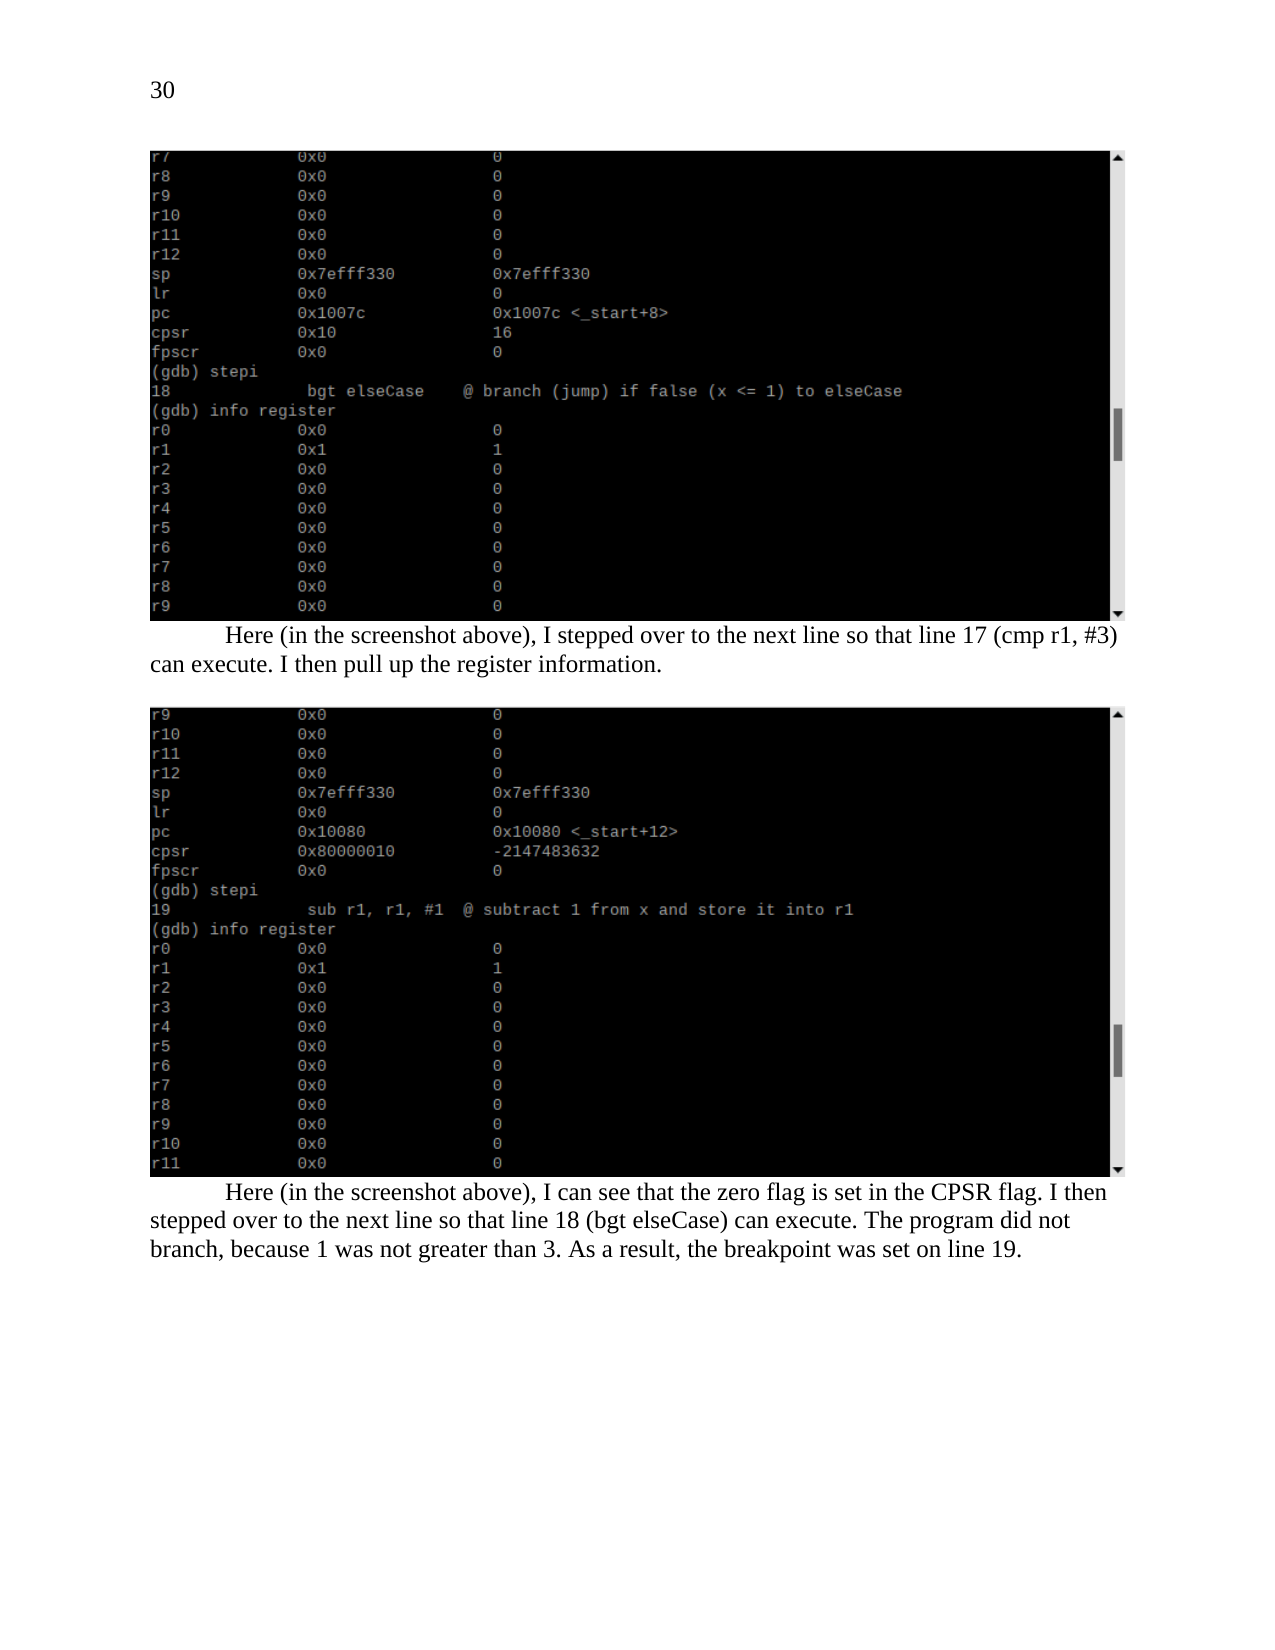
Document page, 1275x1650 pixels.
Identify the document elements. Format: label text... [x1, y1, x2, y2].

picture [150, 706, 1125, 1177]
text Here (in the screenshot above), I can see that the zero flag is set in the CPSR flag. I then stepped over to the next line so that line 18 (bgt elseCase) can execute. The program did not branch, because 1 was not greater than 3. As a result, the breakpoint was set on line 19. [150, 1177, 1125, 1263]
picture [150, 150, 1125, 621]
text Here (in the screenshot above), I stepped over to the next line so that line 17 (cmp r1, #3) can execute. I then pull up the register information. [150, 621, 1125, 678]
